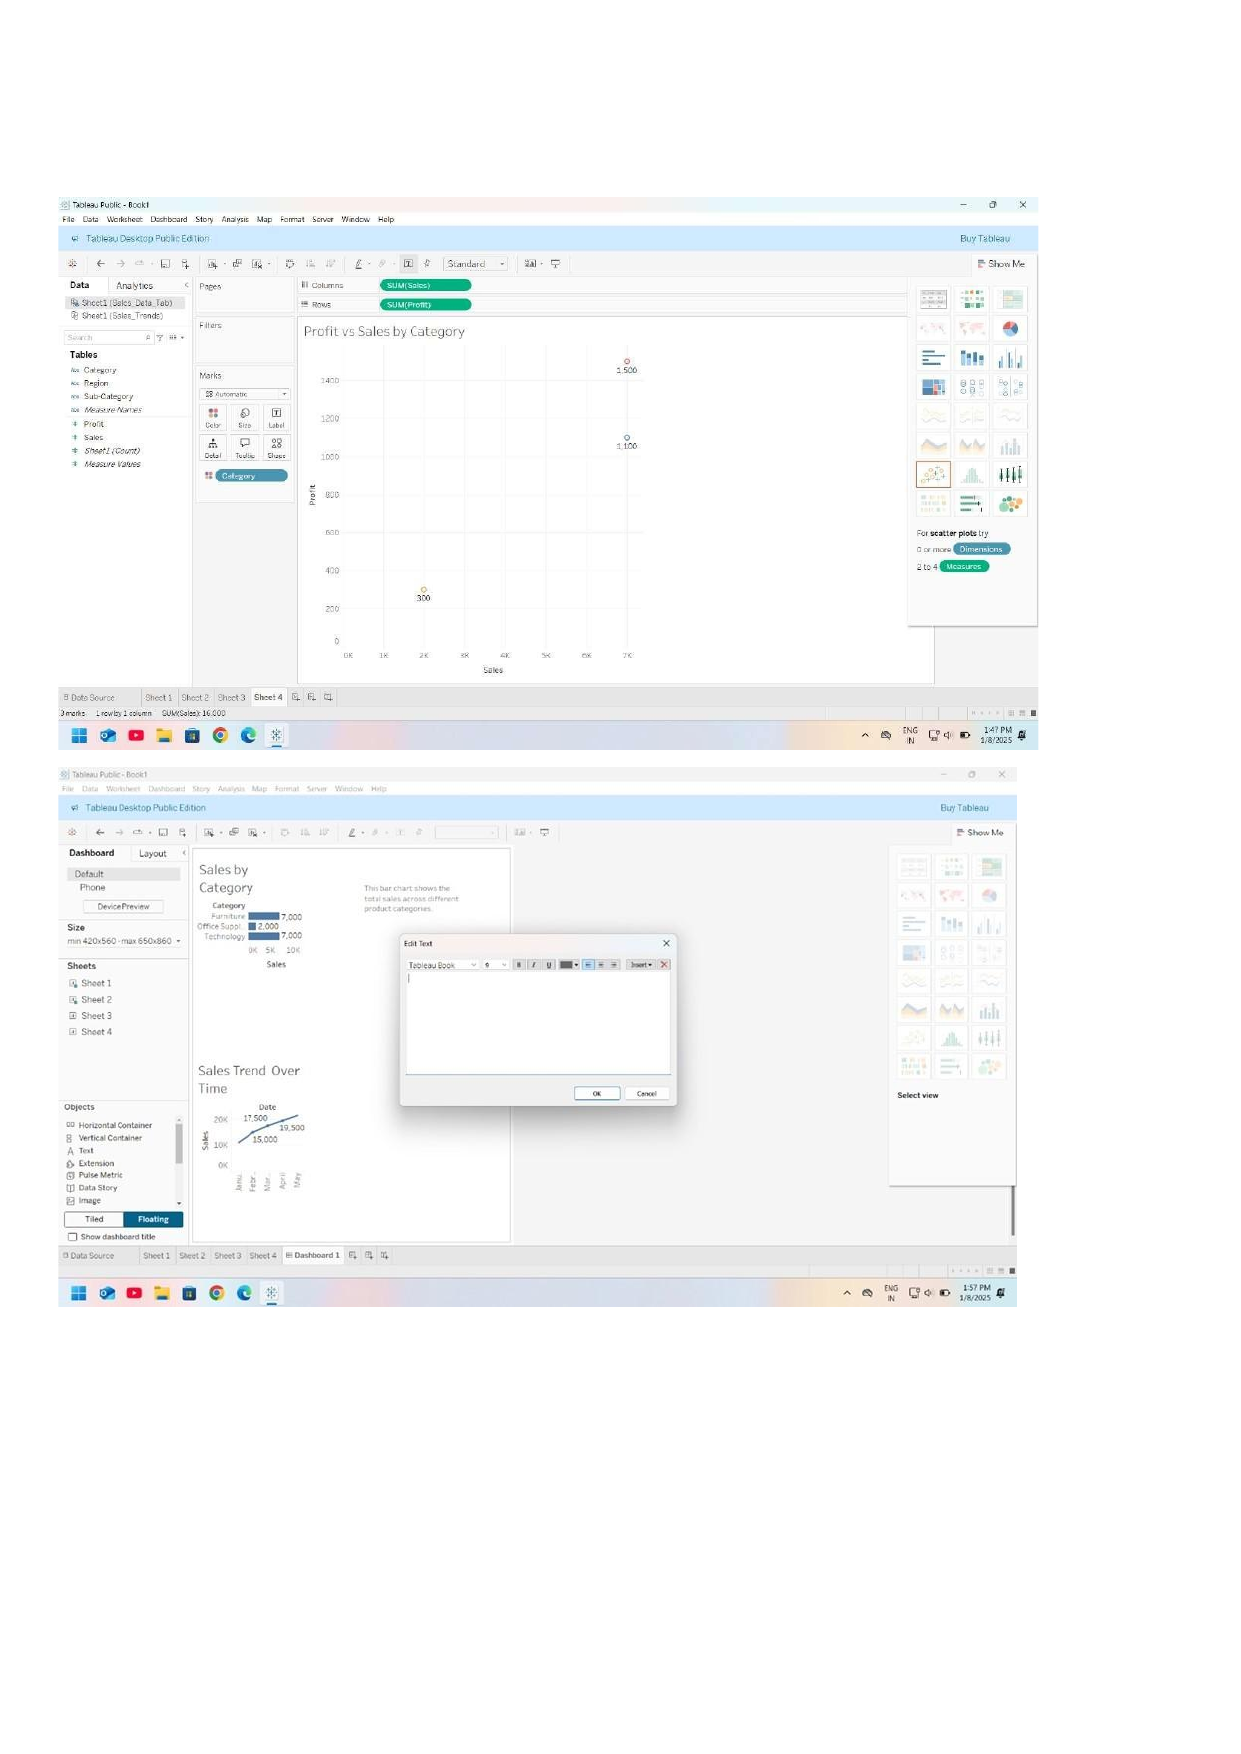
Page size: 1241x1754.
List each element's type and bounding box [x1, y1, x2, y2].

picture [58, 767, 1017, 1307]
picture [58, 197, 1039, 750]
